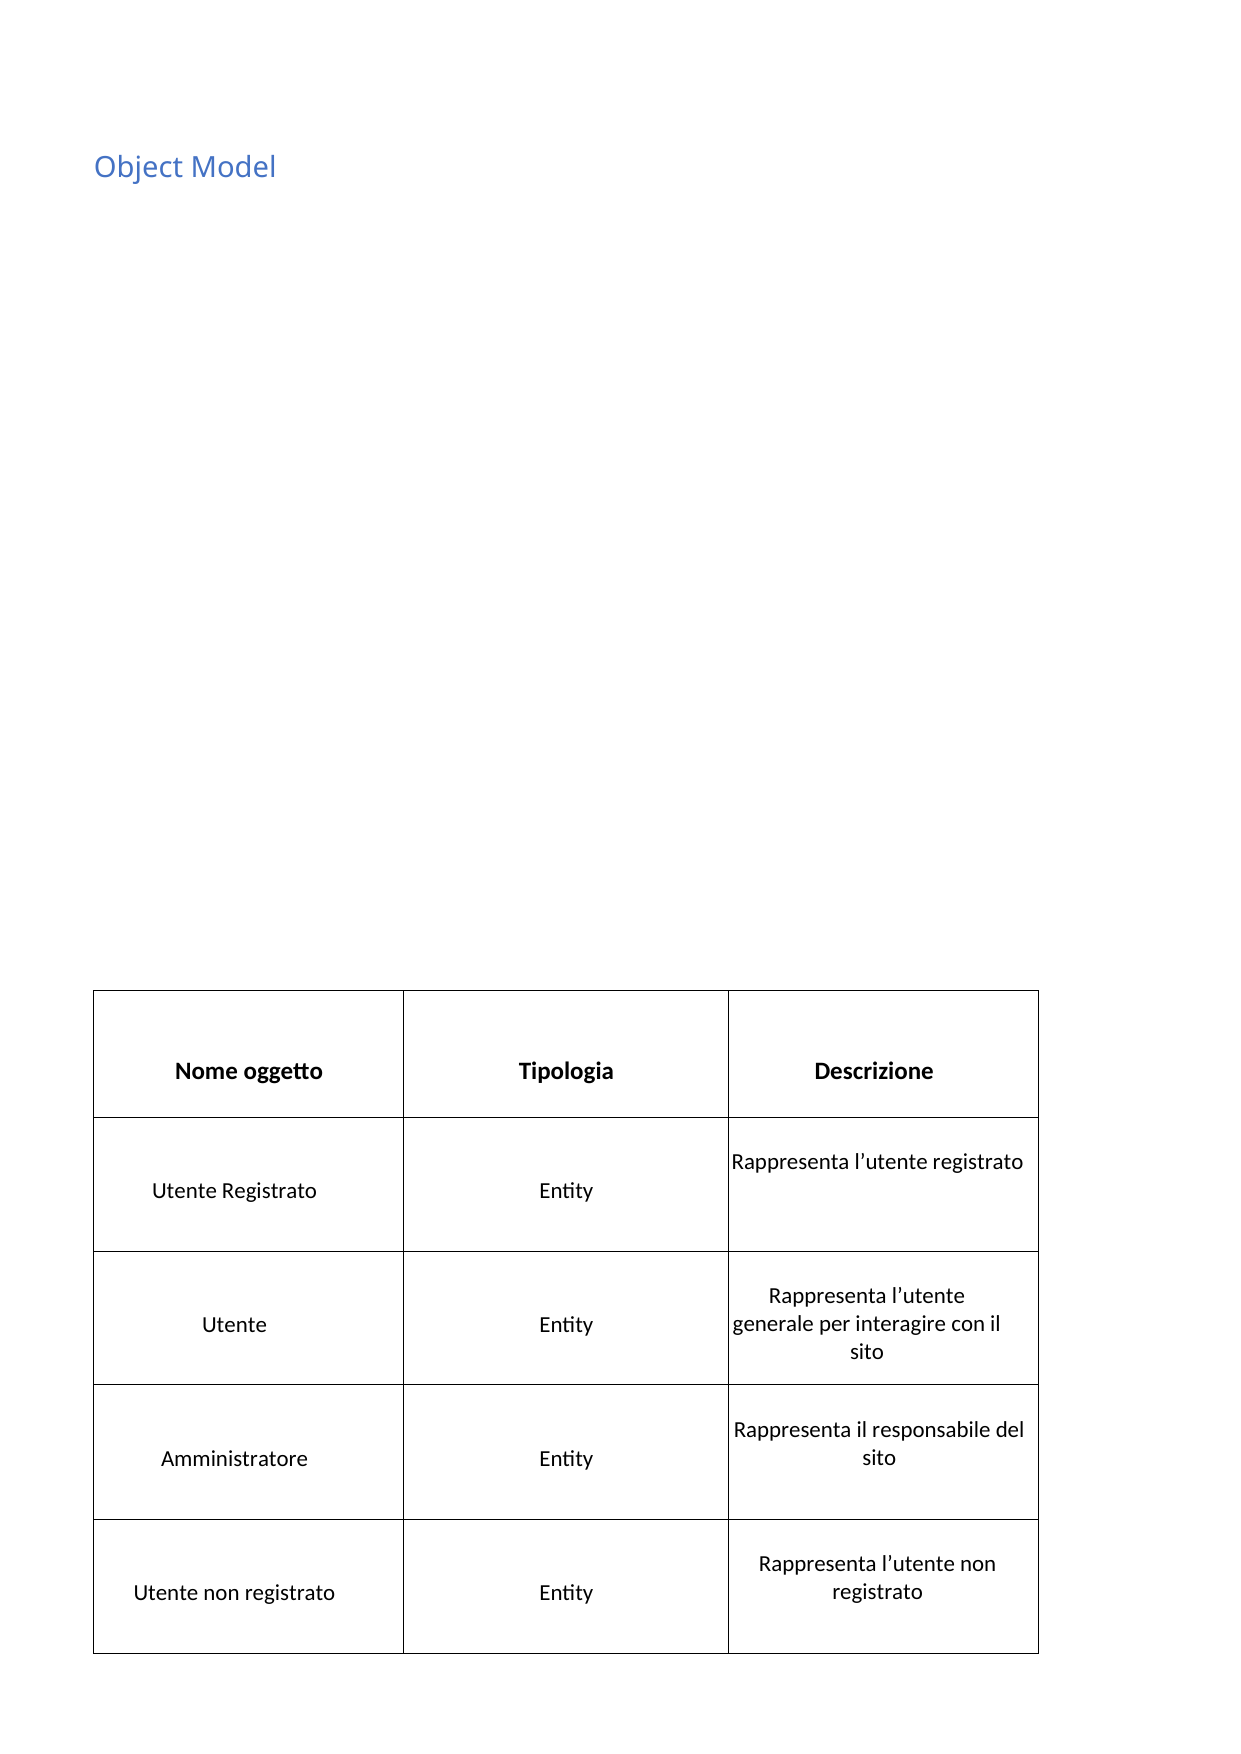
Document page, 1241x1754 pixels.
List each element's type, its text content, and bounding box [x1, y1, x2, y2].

table_cell Utente Registrato [94, 1118, 403, 1251]
table_cell Entity [404, 1385, 728, 1518]
table_cell Entity [404, 1520, 728, 1652]
table_header Descrizione [729, 991, 1038, 1117]
table_cell Amministratore [94, 1385, 403, 1518]
table_cell Rappresenta il responsabile del sito [729, 1385, 1038, 1518]
table_cell Rappresenta l’utente non registrato [729, 1520, 1038, 1652]
table_cell Utente [94, 1252, 403, 1384]
table_cell Rappresenta l’utente generale per interagire con il sito [729, 1252, 1038, 1384]
table_header Nome oggetto [94, 991, 403, 1117]
table_cell Entity [404, 1118, 728, 1251]
table_cell Rappresenta l’utente registrato [729, 1118, 1038, 1251]
text Object Model [94, 146, 1238, 186]
table_cell Entity [404, 1252, 728, 1384]
table_header Tipologia [404, 991, 728, 1117]
table_cell Utente non registrato [94, 1520, 403, 1652]
